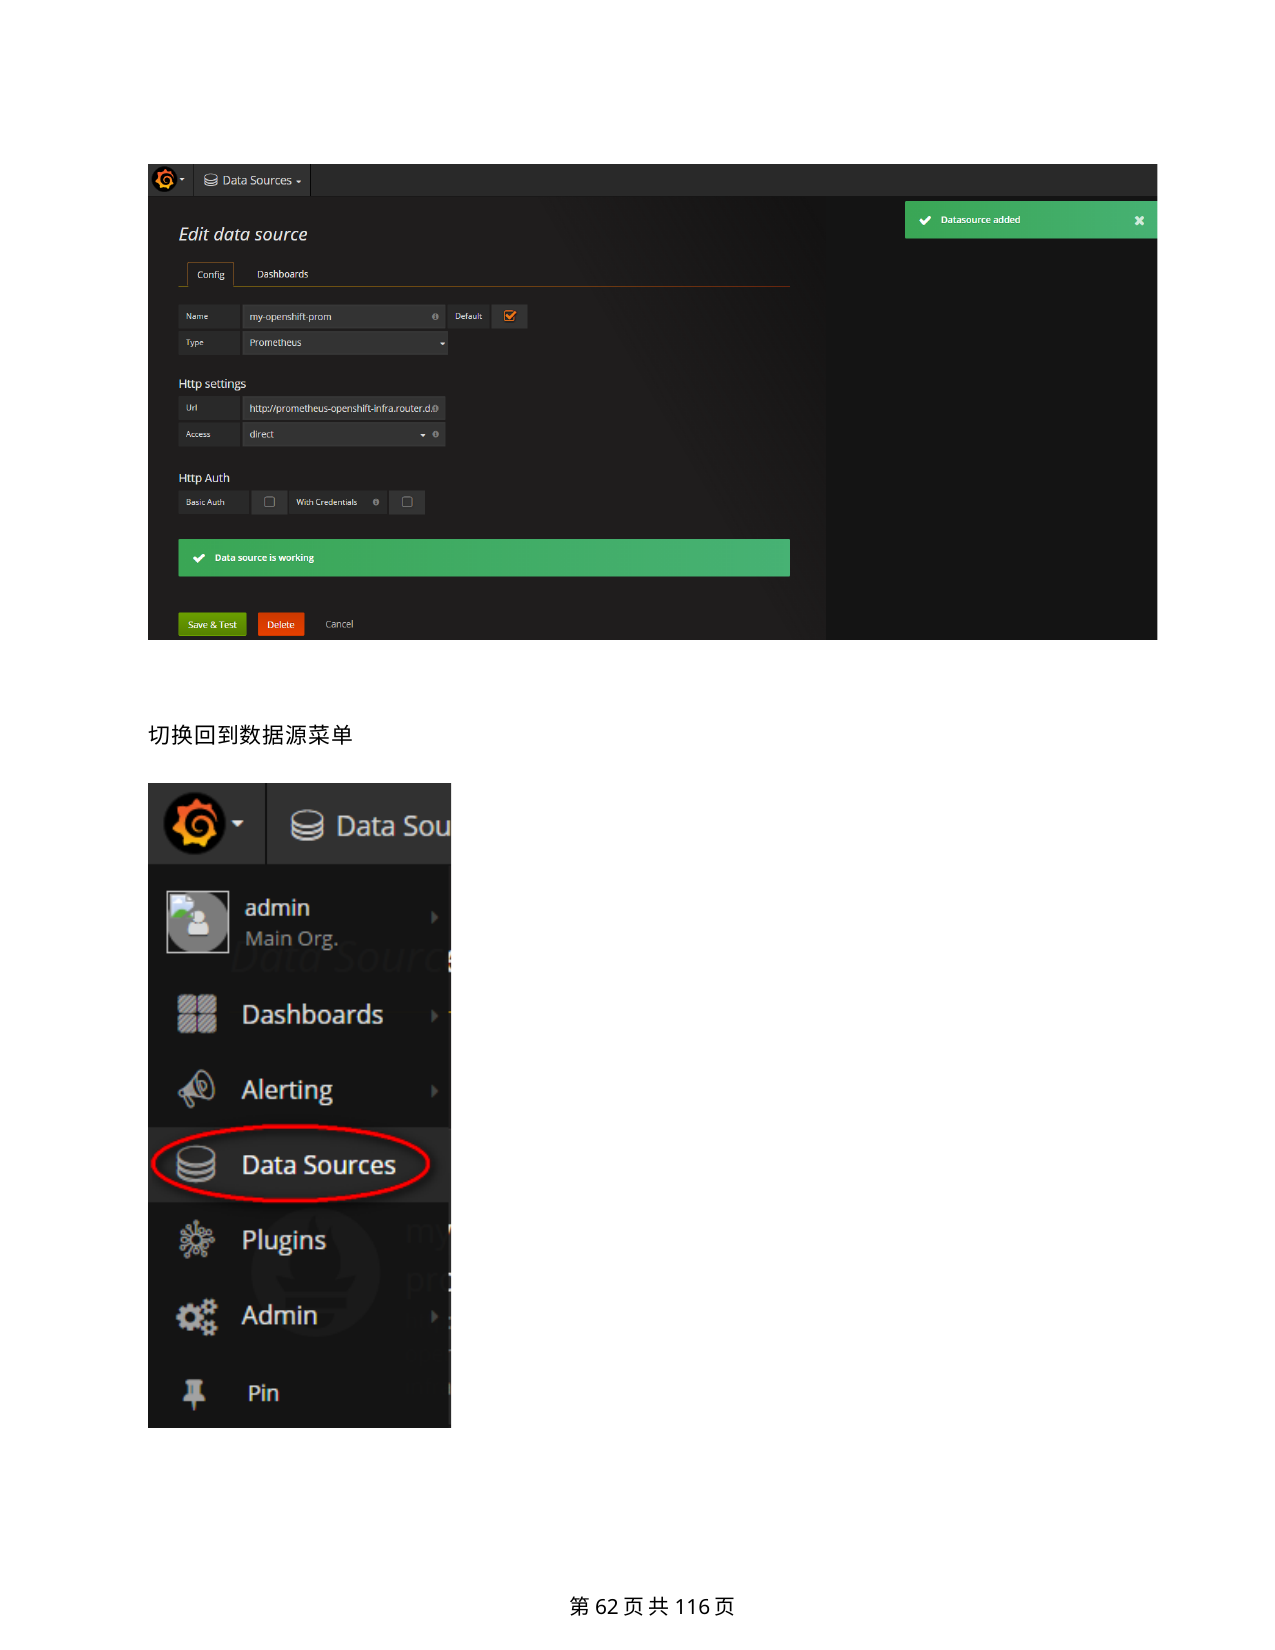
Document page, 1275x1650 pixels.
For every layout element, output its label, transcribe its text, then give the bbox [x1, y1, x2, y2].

picture [148, 783, 452, 1428]
text 切换回到数据源菜单 [148, 715, 1156, 752]
picture [148, 164, 1158, 640]
